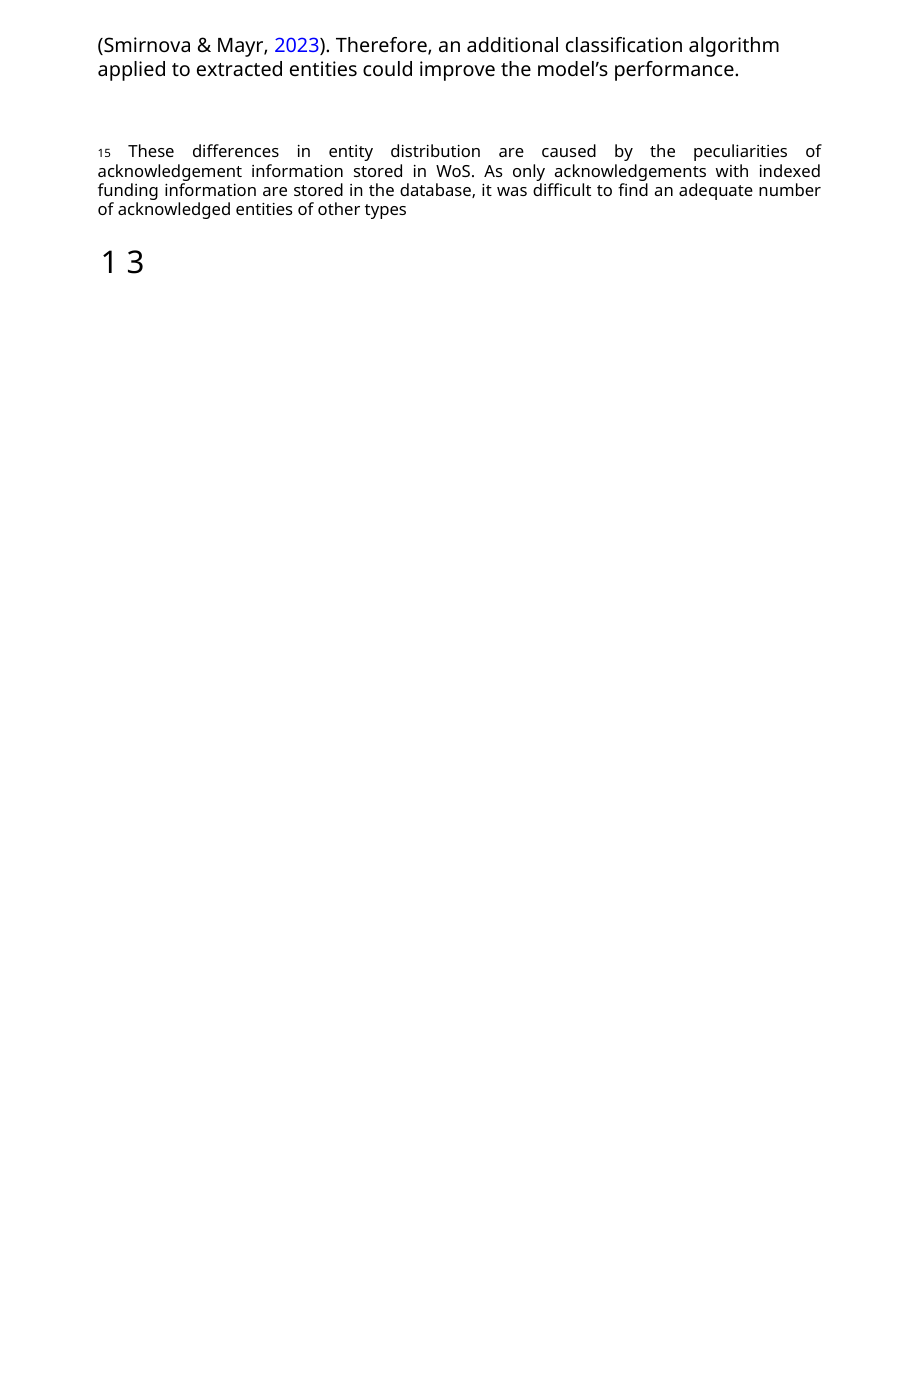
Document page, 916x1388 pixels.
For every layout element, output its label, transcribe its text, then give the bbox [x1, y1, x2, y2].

text 15 These differences in entity distribution are caused by the peculiarities of acknowledgement information stored in WoS. As only acknowledgements with indexed funding information are stored in the database, it was difficult to find an adequate number of acknowledged entities of other types [97, 142, 822, 219]
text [97, 34, 825, 82]
text 1 3 [100, 246, 825, 280]
